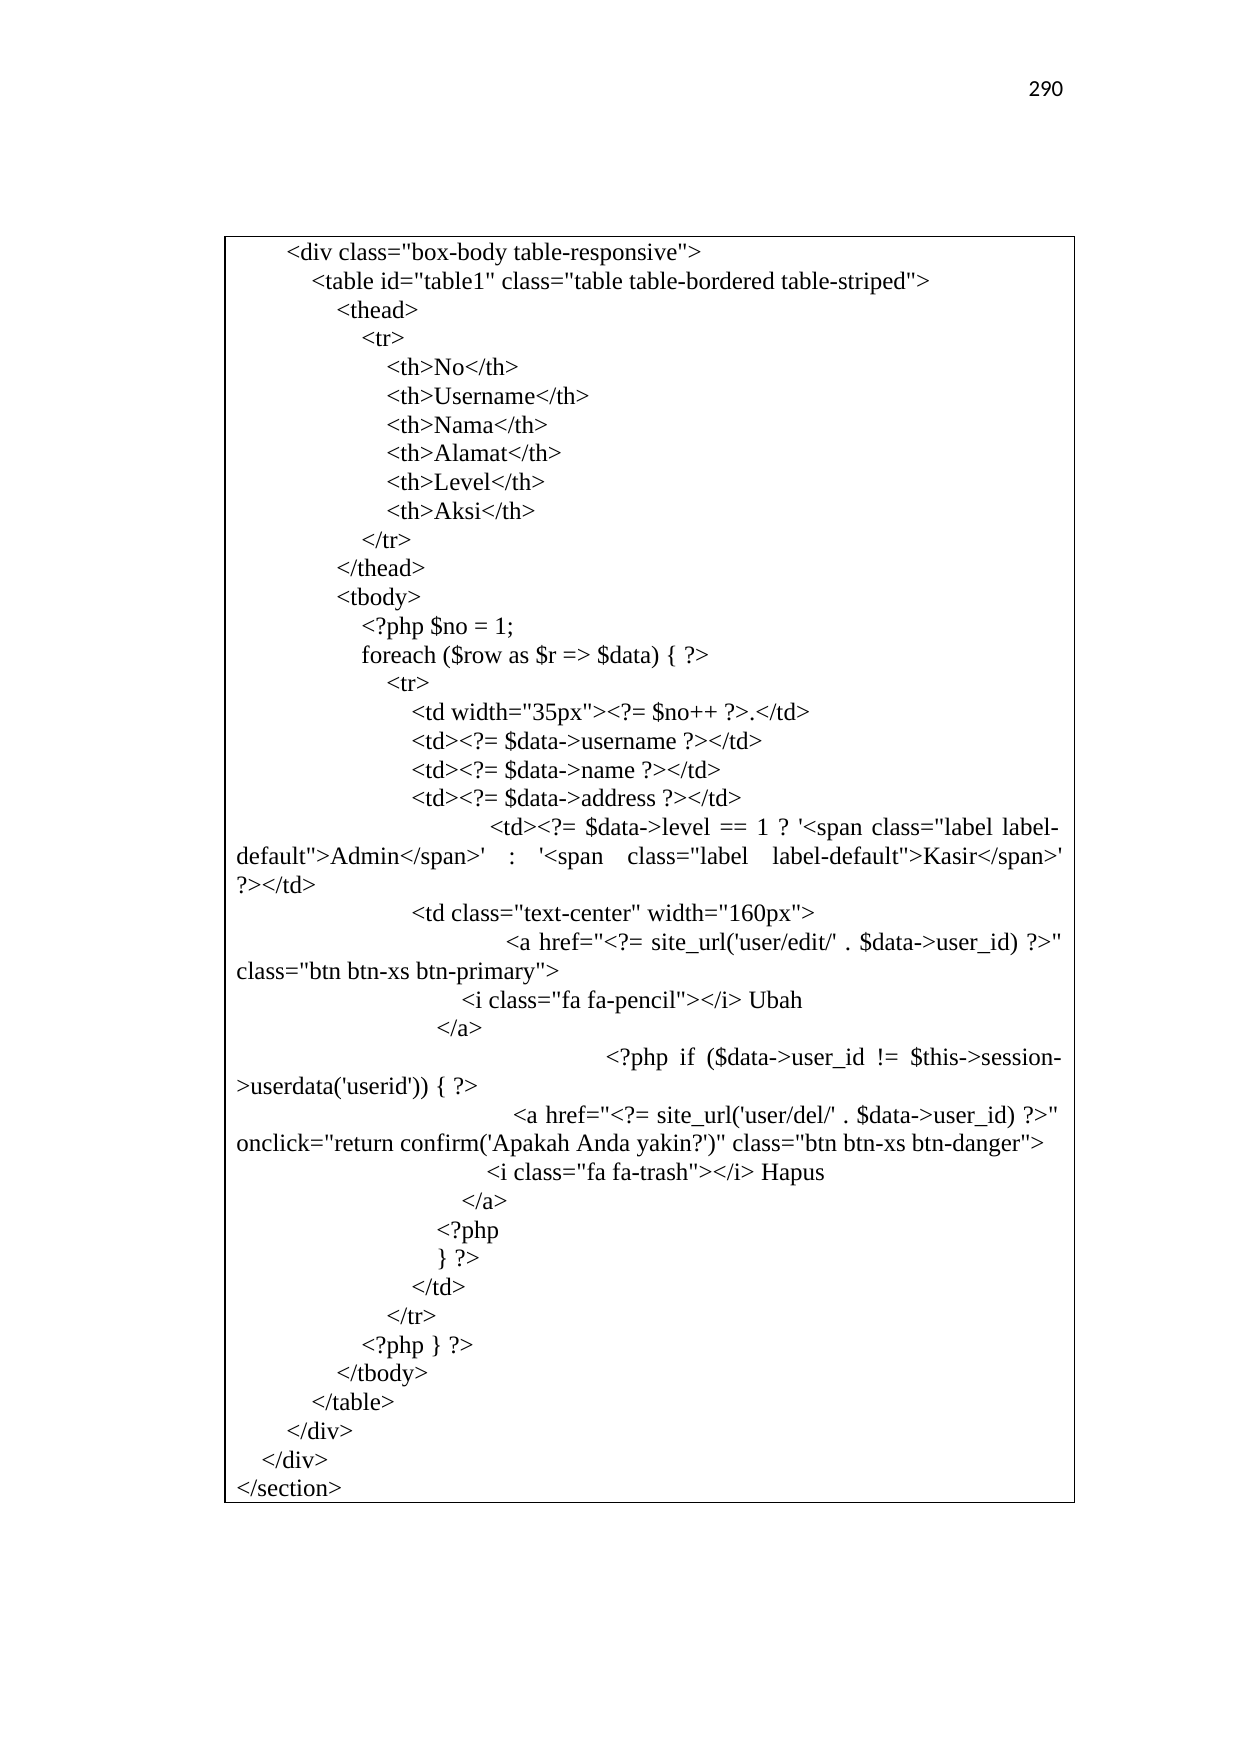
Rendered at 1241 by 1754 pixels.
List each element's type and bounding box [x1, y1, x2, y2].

table_cell [226, 237, 1074, 1502]
